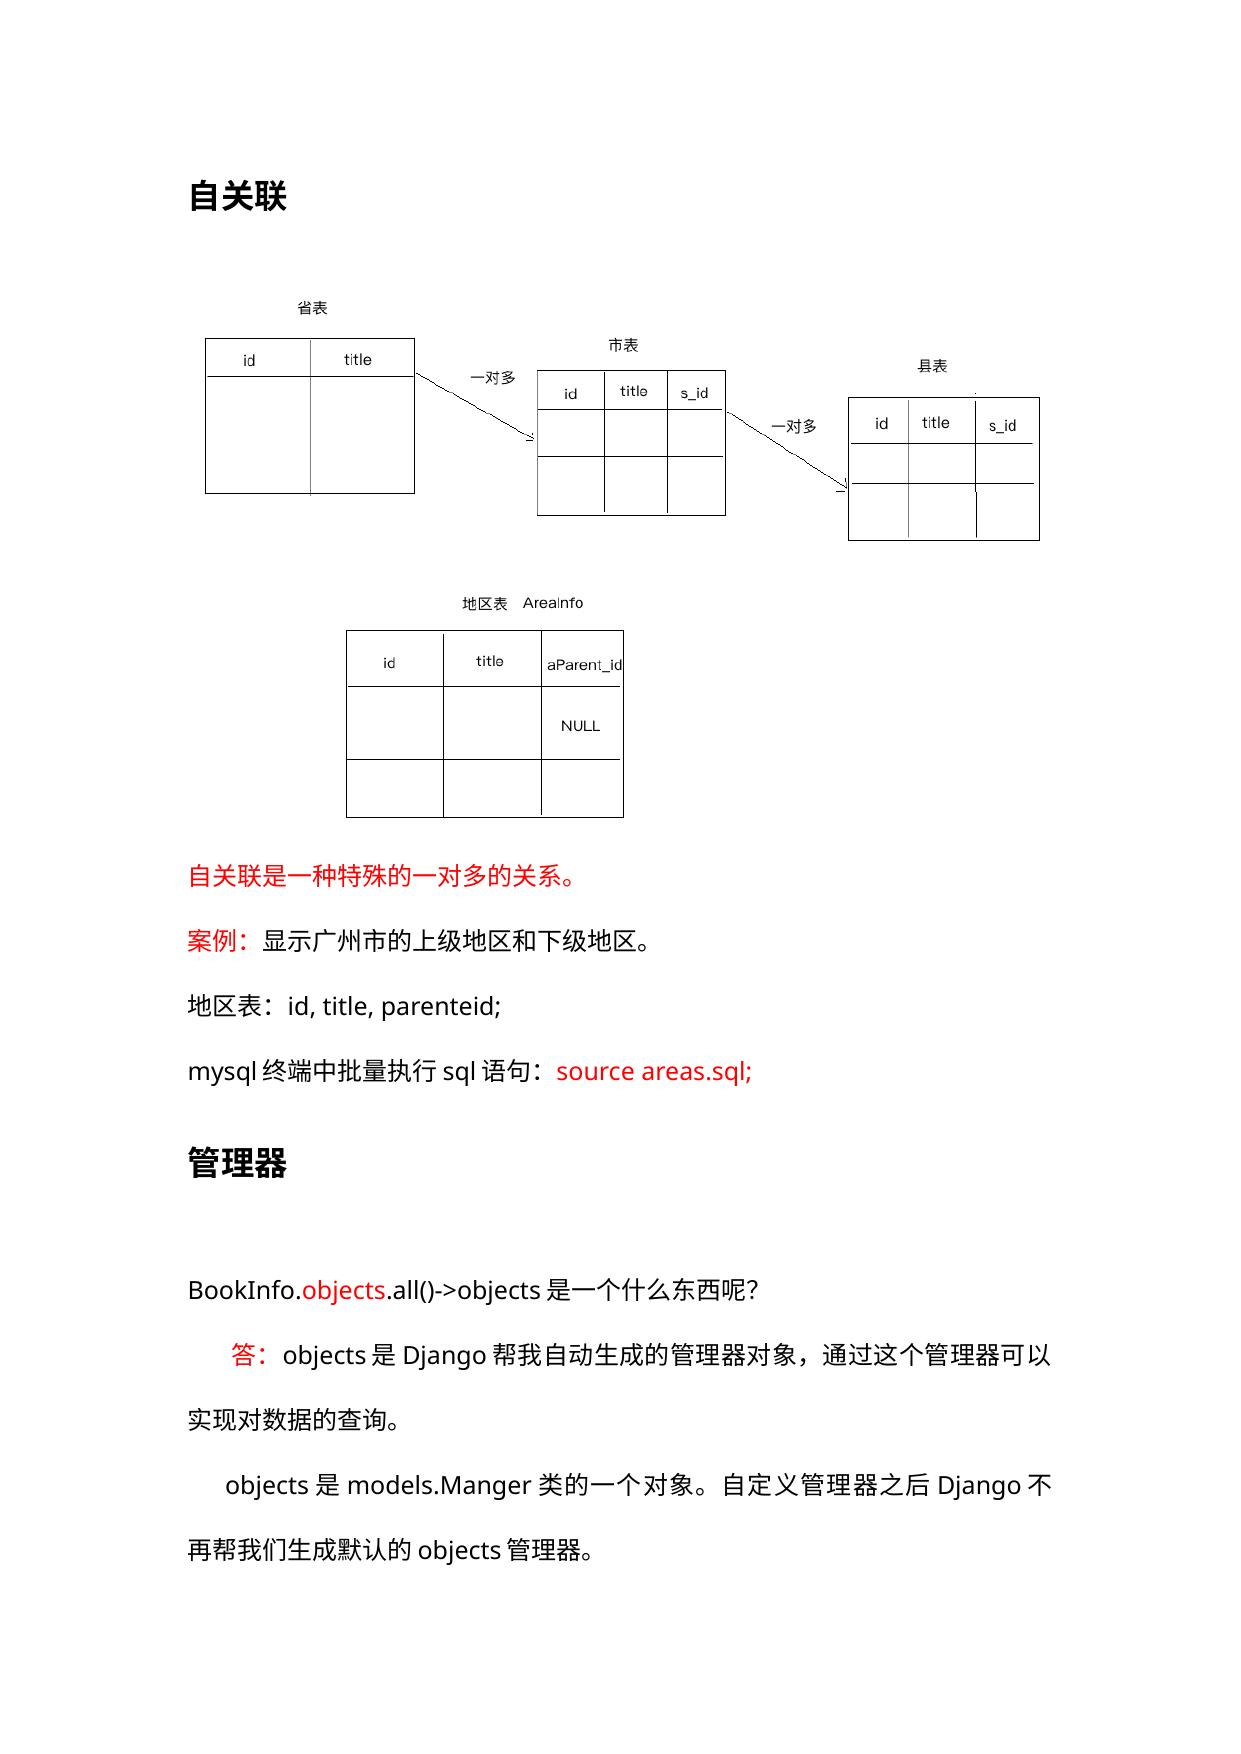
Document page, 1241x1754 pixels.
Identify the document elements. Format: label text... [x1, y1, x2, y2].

subtitle 管理器 [187, 1129, 1053, 1194]
text objects是models.Manger类的一个对象。自定义管理器之后Django不再帮我们生成默认的objects管理器。 [187, 1451, 1053, 1581]
picture [187, 289, 1053, 828]
text BookInfo.objects.all()->objects是一个什么东西呢？ [187, 1256, 1053, 1321]
text 自关联是一种特殊的一对多的关系。 [187, 842, 1053, 907]
text 答：objects是Django帮我自动生成的管理器对象，通过这个管理器可以实现对数据的查询。 [187, 1321, 1053, 1451]
text 地区表：id, title, parenteid; [187, 972, 1053, 1037]
text 案例：显示广州市的上级地区和下级地区。 [187, 907, 1053, 972]
text mysql终端中批量执行sql语句：source areas.sql; [187, 1037, 1053, 1102]
subtitle 自关联 [187, 162, 1053, 227]
